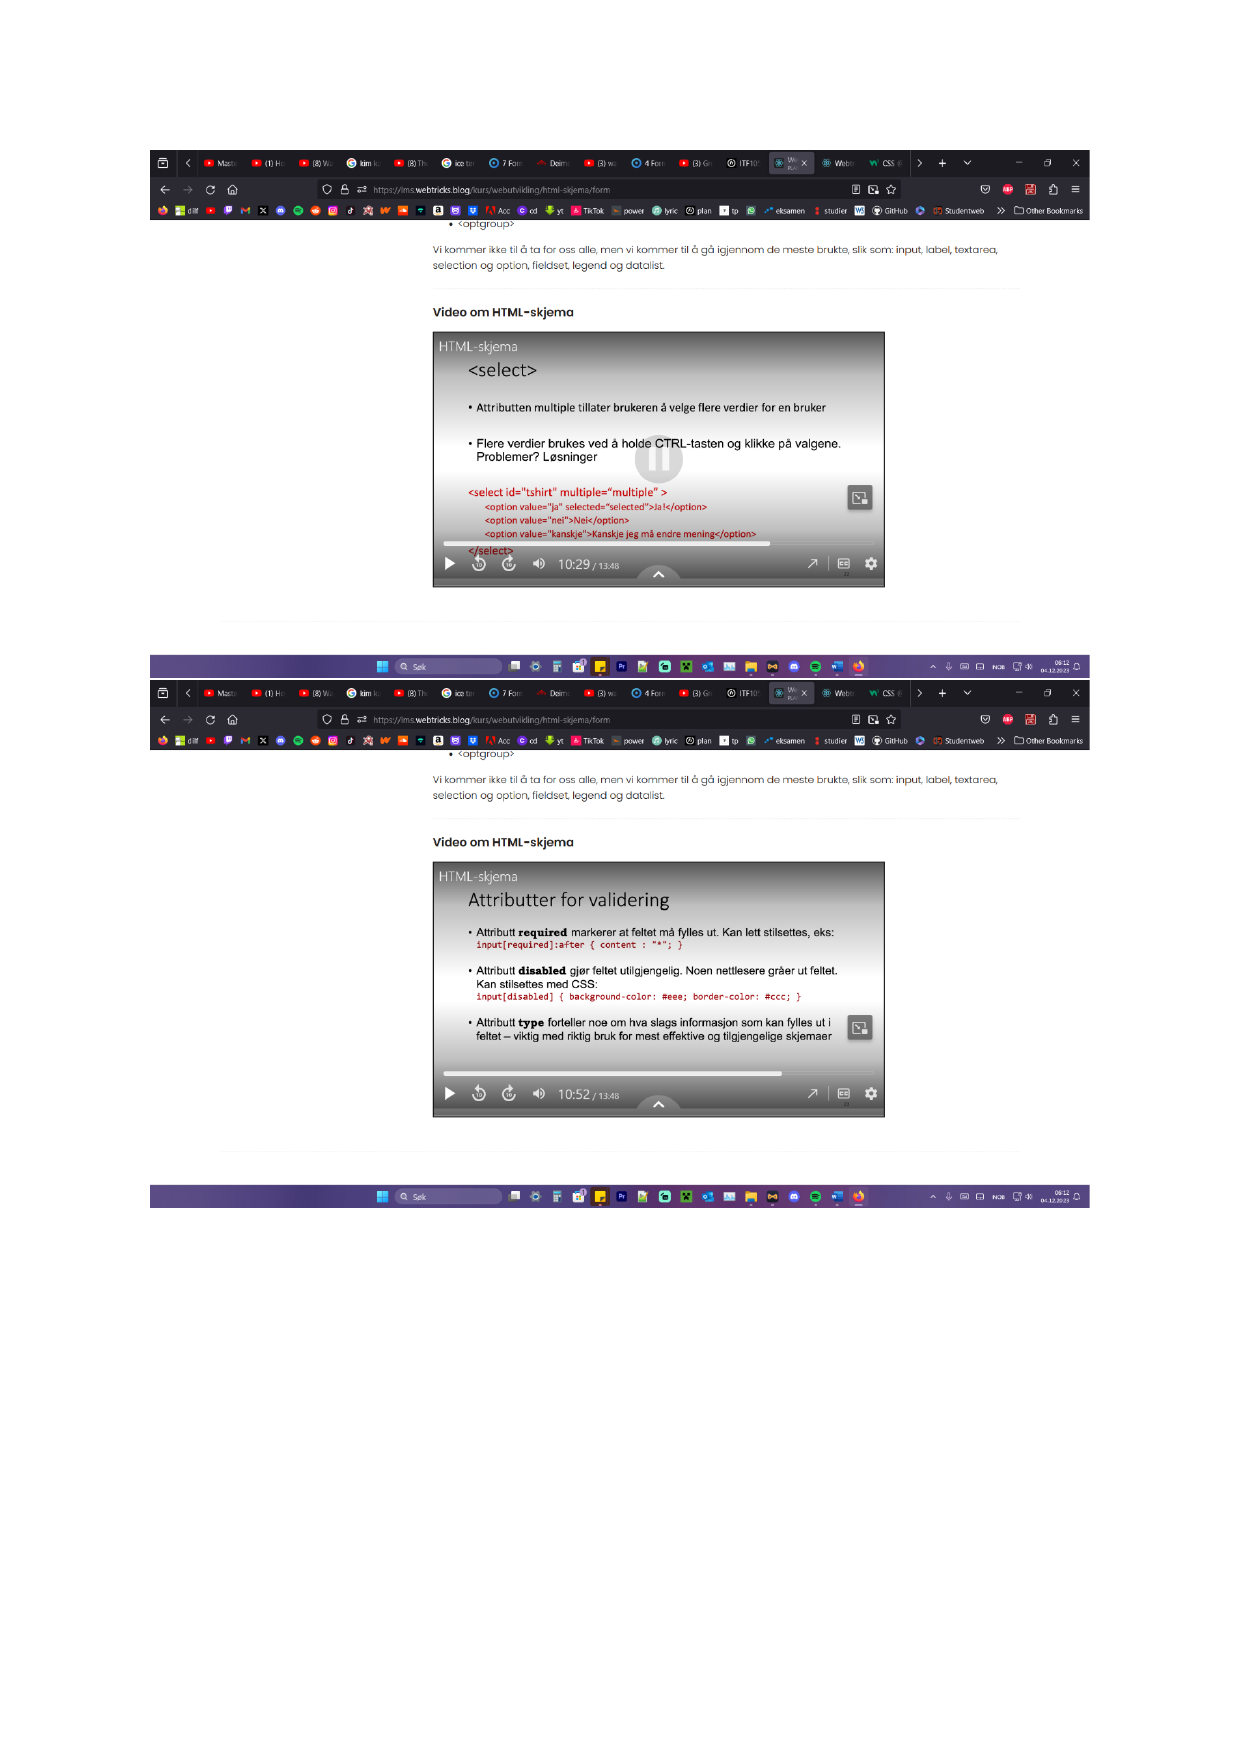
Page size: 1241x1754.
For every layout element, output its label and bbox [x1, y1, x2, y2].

picture [150, 680, 1090, 1208]
picture [150, 150, 1090, 678]
